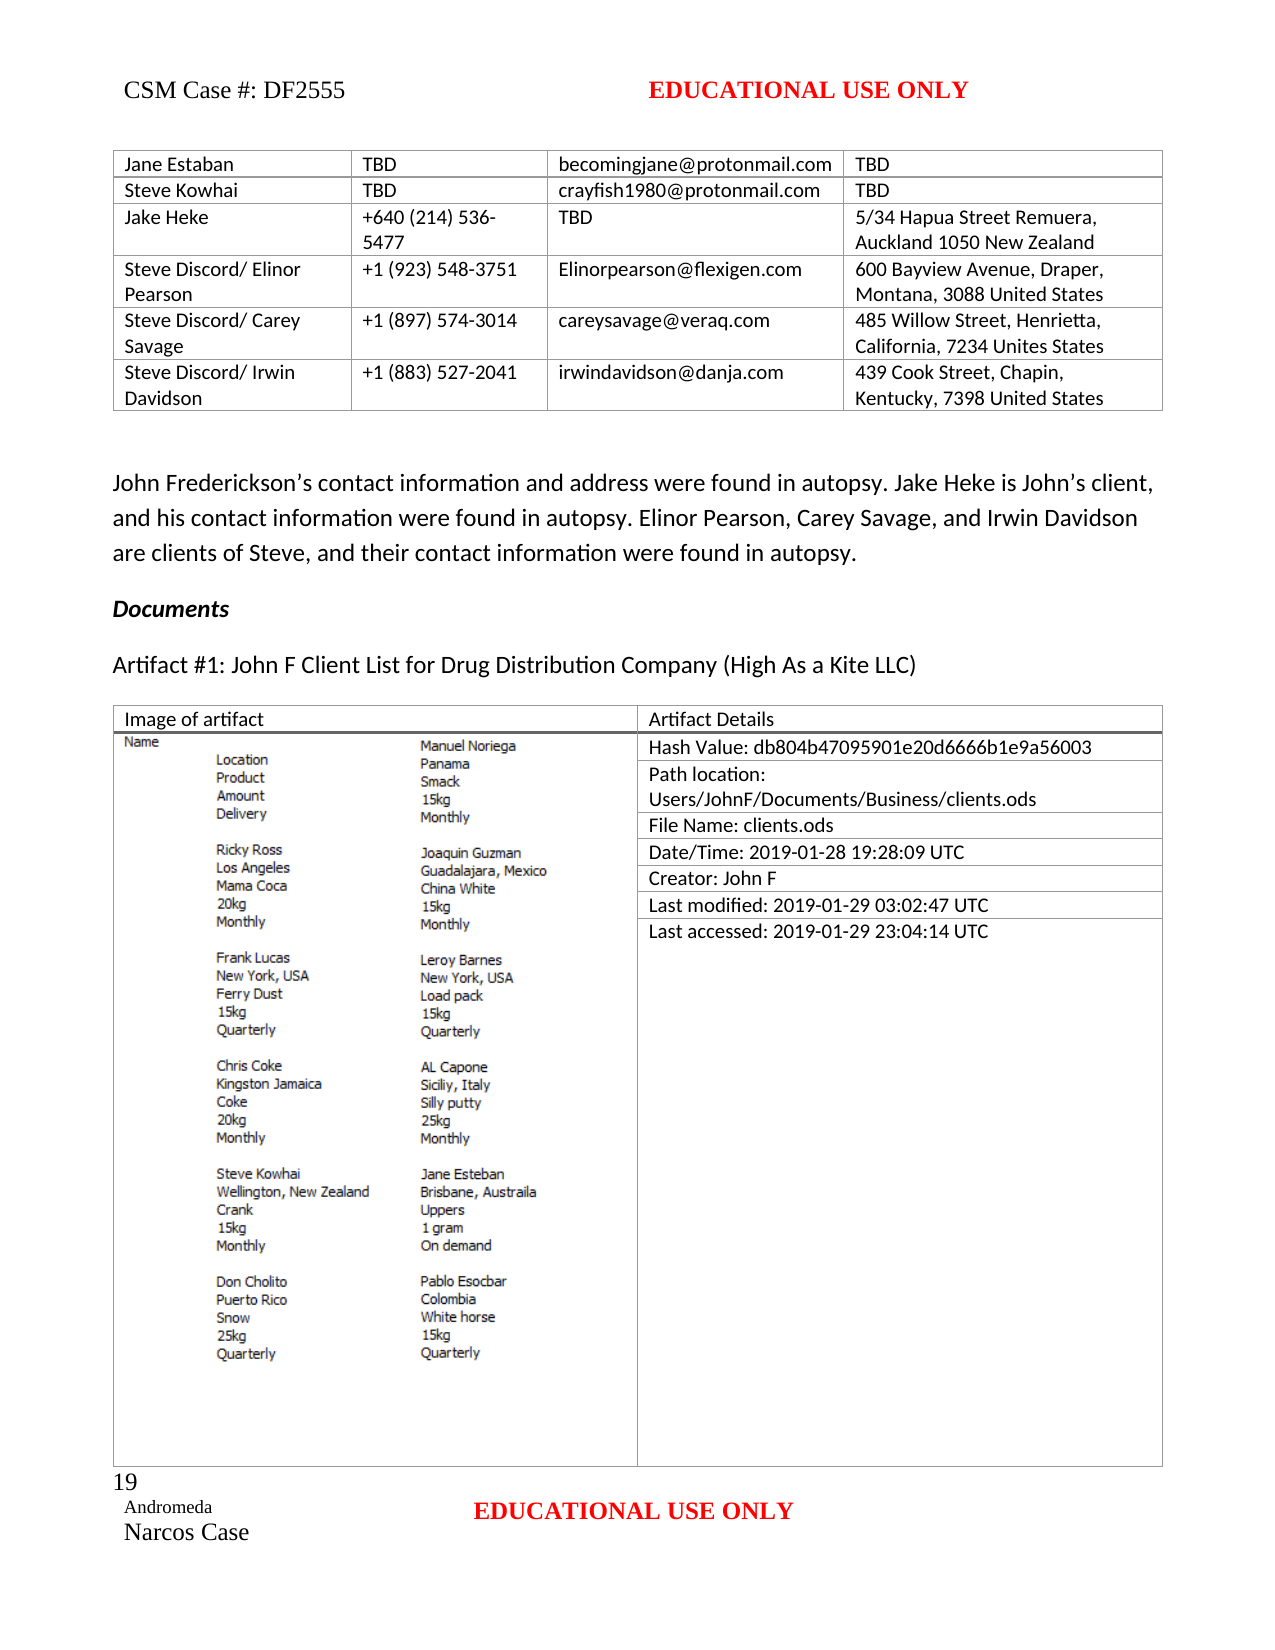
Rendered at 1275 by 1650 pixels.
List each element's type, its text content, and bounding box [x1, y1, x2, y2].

table_cell crayfish1980@protonmail.com [548, 178, 843, 203]
table_cell +1 (883) 527-2041 [352, 360, 547, 410]
table_cell 485 Willow Street, Henrietta, California, 7234 Unites States [844, 308, 1162, 358]
table_header Artifact Details [638, 706, 1162, 731]
table_cell Hash Value: db804b47095901e20d6666b1e9a56003 [638, 734, 1162, 760]
table_cell +1 (897) 574-3014 [352, 308, 547, 358]
text Artifact #1: John F Client List for Drug Distribution Company (High As a Kite LLC) [112, 649, 1162, 679]
table_cell +1 (923) 548-3751 [352, 256, 547, 307]
text Documents [112, 593, 1162, 624]
table_cell Jake Heke [114, 204, 351, 255]
table_cell Last modified: 2019-01-29 03:02:47 UTC [638, 892, 1162, 917]
table_cell TBD [352, 151, 547, 176]
table_cell TBD [352, 178, 547, 203]
table_cell becomingjane@protonmail.com [548, 151, 843, 176]
table_cell 439 Cook Street, Chapin, Kentucky, 7398 United States [844, 360, 1162, 410]
table_header Image of artifact [114, 706, 637, 731]
table_cell Steve Kowhai [114, 178, 351, 203]
table_cell TBD [844, 151, 1162, 176]
table_cell File Name: clients.ods [638, 813, 1162, 838]
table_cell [638, 919, 1162, 1466]
table_cell Steve Discord/ Elinor Pearson [114, 256, 351, 307]
table_cell irwindavidson@danja.com [548, 360, 843, 410]
table_cell Creator: John F [638, 866, 1162, 891]
table_cell +640 (214) 536-5477 [352, 204, 547, 255]
table_cell Path location: Users/JohnF/Documents/Business/clients.ods [638, 761, 1162, 812]
picture [124, 734, 567, 1368]
table_cell Jane Estaban [114, 151, 351, 176]
table_cell Elinorpearson@flexigen.com [548, 256, 843, 307]
table_cell 600 Bayview Avenue, Draper, Montana, 3088 United States [844, 256, 1162, 307]
table_cell TBD [548, 204, 843, 255]
table_cell Steve Discord/ Carey Savage [114, 308, 351, 358]
text John Frederickson’s contact information and address were found in autopsy. Jake Heke is John’s client, and his contact information were found in autopsy. Elinor Pearson, Carey Savage, and Irwin Davidson are clients of Steve, and their contact information were found in autopsy. [112, 467, 1162, 568]
table_cell [114, 734, 637, 1466]
table_cell 5/34 Hapua Street Remuera, Auckland 1050 New Zealand [844, 204, 1162, 255]
table_cell careysavage@veraq.com [548, 308, 843, 358]
table_cell TBD [844, 178, 1162, 203]
table_cell Date/Time: 2019-01-28 19:28:09 UTC [638, 839, 1162, 864]
table_cell Steve Discord/ Irwin Davidson [114, 360, 351, 410]
